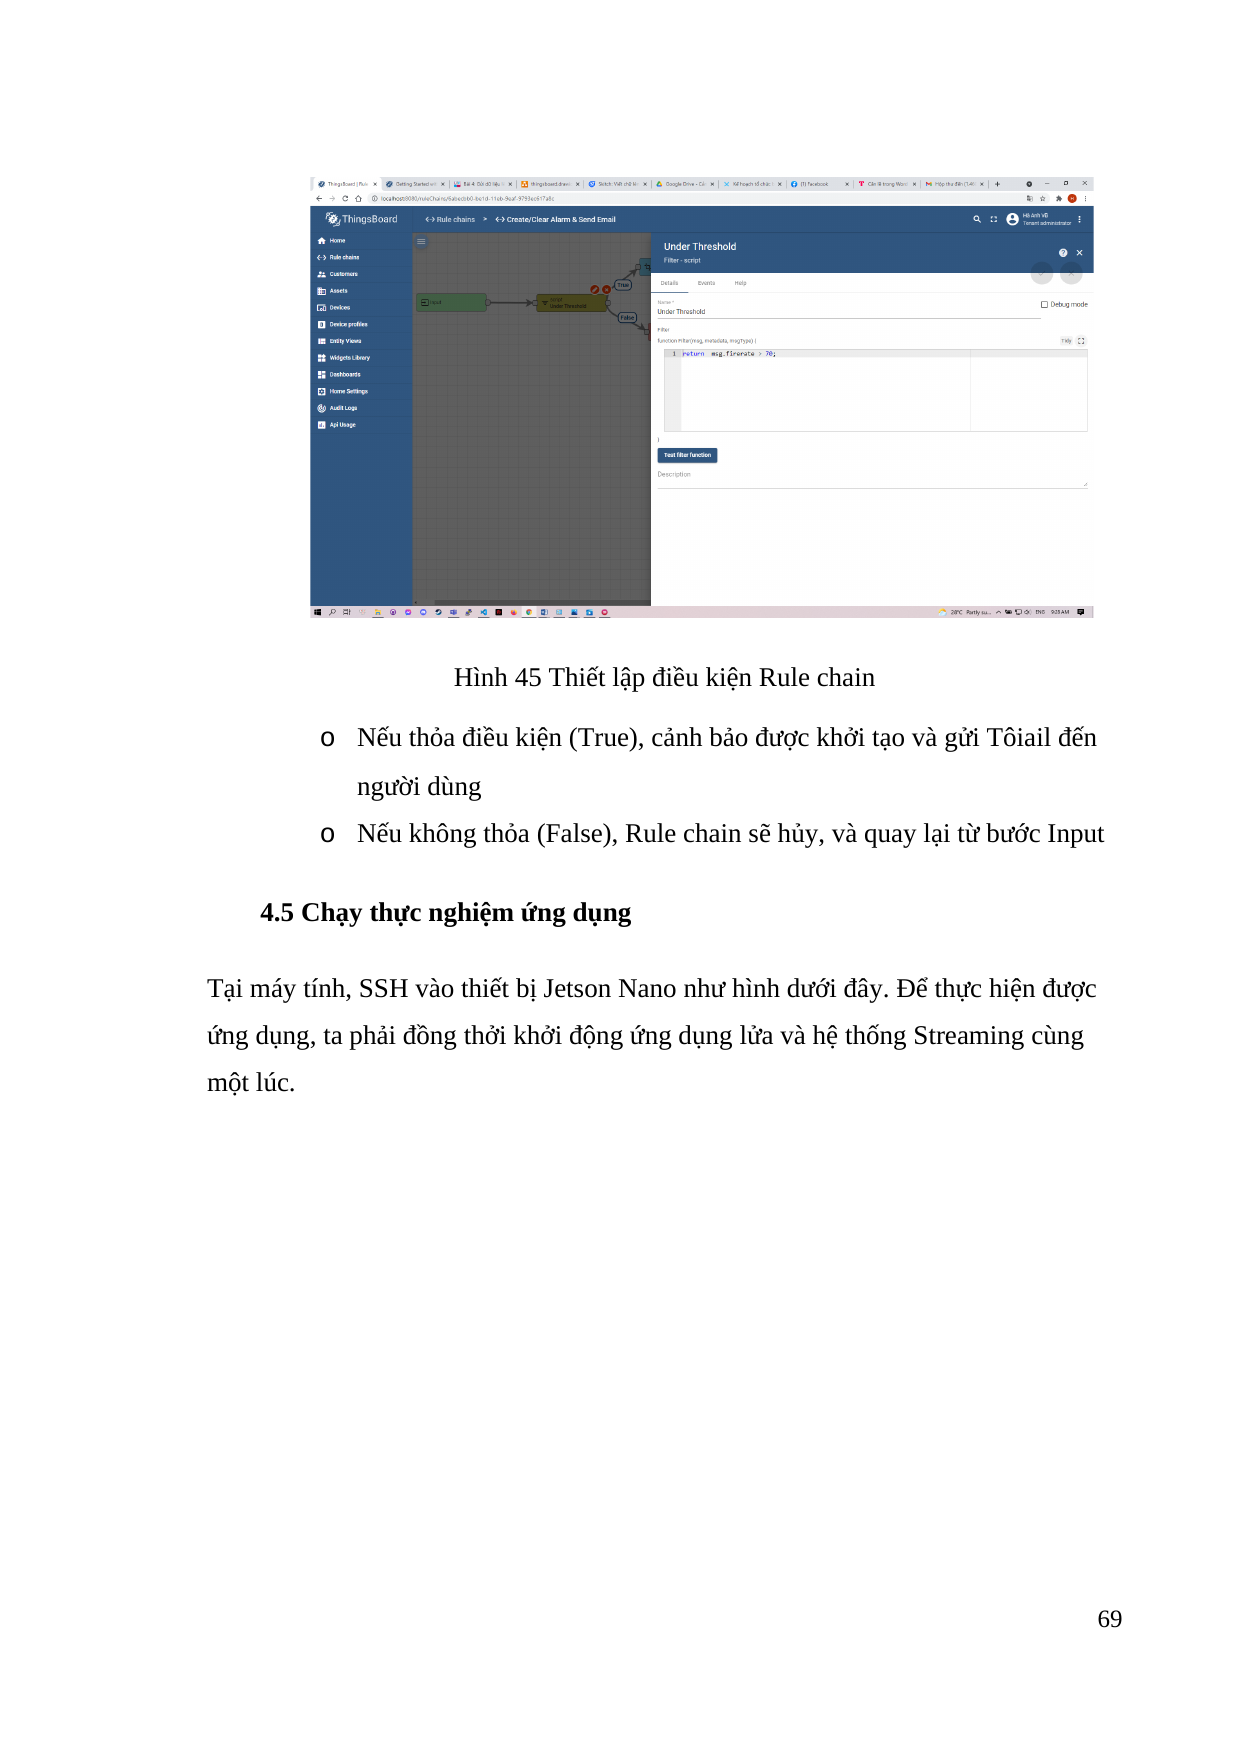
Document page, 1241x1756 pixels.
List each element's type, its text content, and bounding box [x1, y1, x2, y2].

text Hình 45 Thiết lập điều kiện Rule chain [207, 661, 1122, 692]
picture [310, 177, 1094, 618]
subtitle 4.5 Chạy thực nghiệm ứng dụng [260, 896, 1122, 928]
list Nếu không thỏa (False), Rule chain sẽ hủy, và quay lại từ bước Input [319, 817, 1122, 851]
list Nếu thỏa điều kiện (True), cảnh bảo được khởi tạo và gửi Tôiail đến người dùng [319, 722, 1122, 802]
text Tại máy tính, SSH vào thiết bị Jetson Nano như hình dưới đây. Để thực hiện được ứng dụng, ta phải đồng thởi khởi động ứng dụng lửa và hệ thống Streaming cùng một lúc. [207, 972, 1122, 1097]
